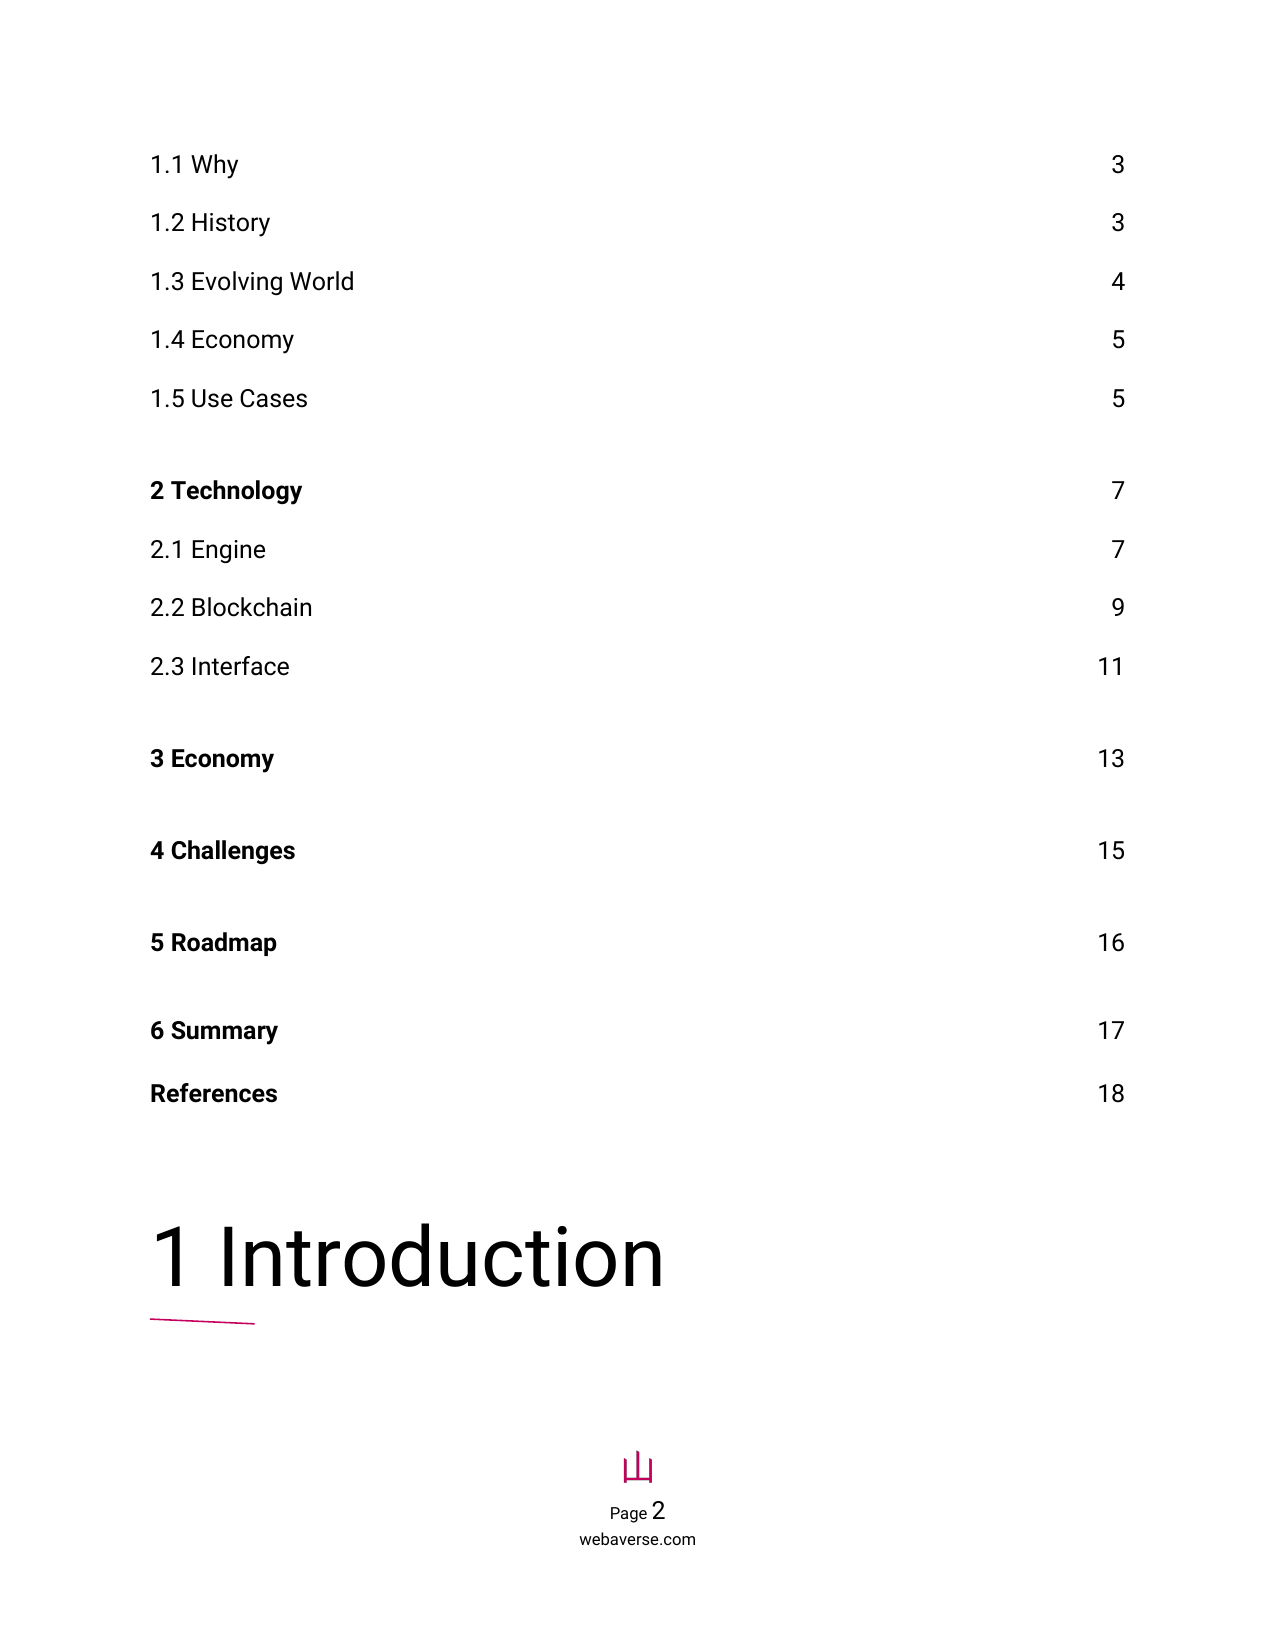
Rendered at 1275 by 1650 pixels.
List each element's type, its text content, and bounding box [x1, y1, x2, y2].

text 2 Technology [150, 476, 600, 506]
text 9 [675, 593, 1125, 623]
text 16 [675, 928, 1125, 958]
text 3 [675, 208, 1125, 238]
text 7 [675, 476, 1125, 506]
text 2.3 Interface [150, 652, 600, 681]
text 1.1 Why [150, 150, 600, 179]
text 1.4 Economy [150, 326, 600, 355]
text 1.2 History [150, 208, 600, 238]
text 17 [675, 1016, 1125, 1046]
text 3 Economy [150, 744, 600, 773]
text 4 [675, 267, 1125, 296]
text 13 [675, 744, 1125, 773]
text 5 Roadmap [150, 928, 600, 958]
text 1.5 Use Cases [150, 384, 600, 413]
picture [614, 1445, 661, 1492]
text 5 [675, 326, 1125, 355]
text References [150, 1079, 600, 1108]
text 3 [675, 150, 1125, 179]
text 11 [675, 652, 1125, 681]
text 7 [675, 535, 1125, 564]
text 4 Challenges [150, 836, 600, 866]
subtitle 1 Introduction [150, 1209, 1125, 1307]
text 6 Summary [150, 1016, 600, 1046]
text 15 [675, 836, 1125, 866]
text 18 [675, 1079, 1125, 1108]
text 5 [675, 384, 1125, 413]
text 2.1 Engine [150, 535, 600, 564]
text 1.3 Evolving World [150, 267, 600, 296]
text 2.2 Blockchain [150, 593, 600, 623]
